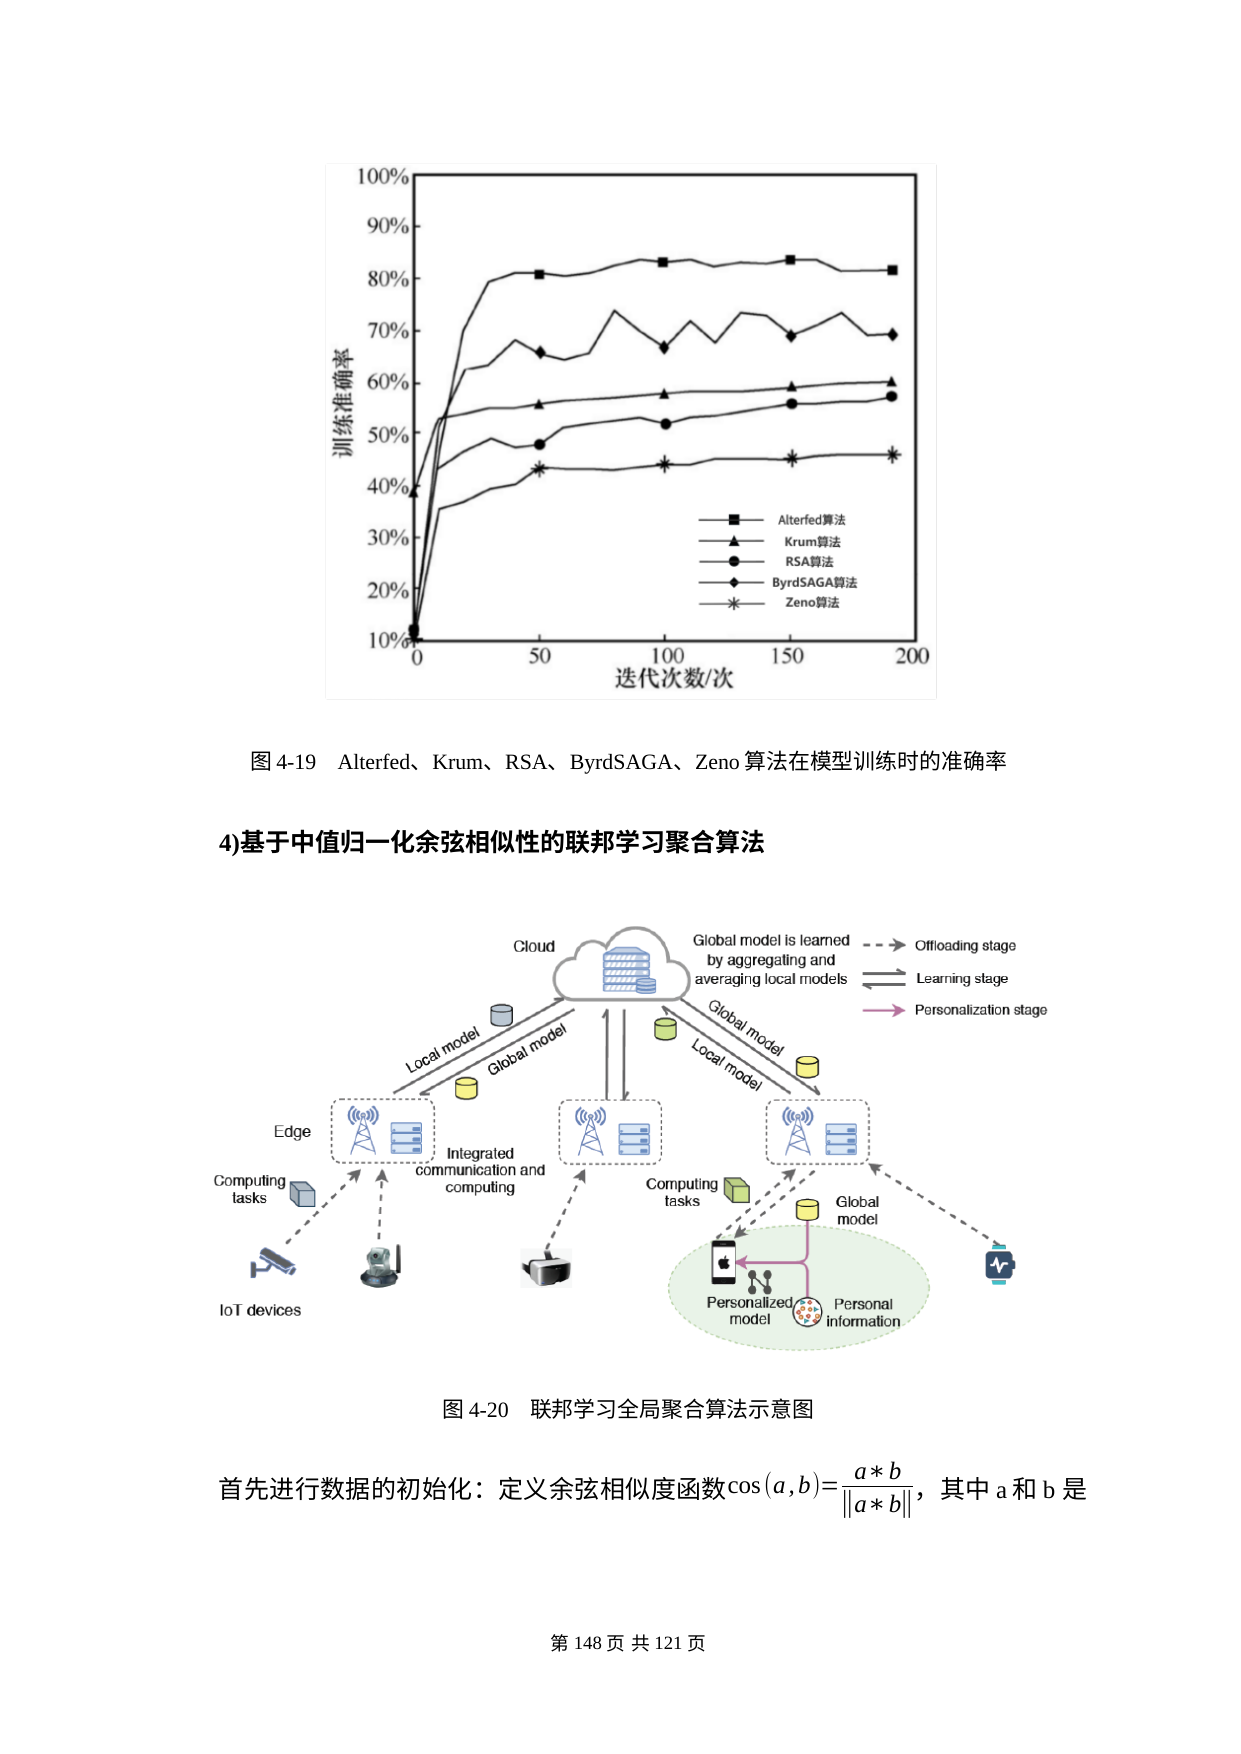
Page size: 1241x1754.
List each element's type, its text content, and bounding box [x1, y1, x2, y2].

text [169, 1456, 1087, 1521]
text 4)基于中值归一化余弦相似性的联邦学习聚合算法 [169, 808, 1087, 873]
text 图4-20 联邦学习全局聚合算法示意图 [169, 1392, 1087, 1424]
picture [201, 907, 1055, 1359]
picture [317, 162, 939, 700]
text 图4-19 Alterfed、Krum、RSA、ByrdSAGA、Zeno算法在模型训练时的准确率 [169, 743, 1087, 776]
